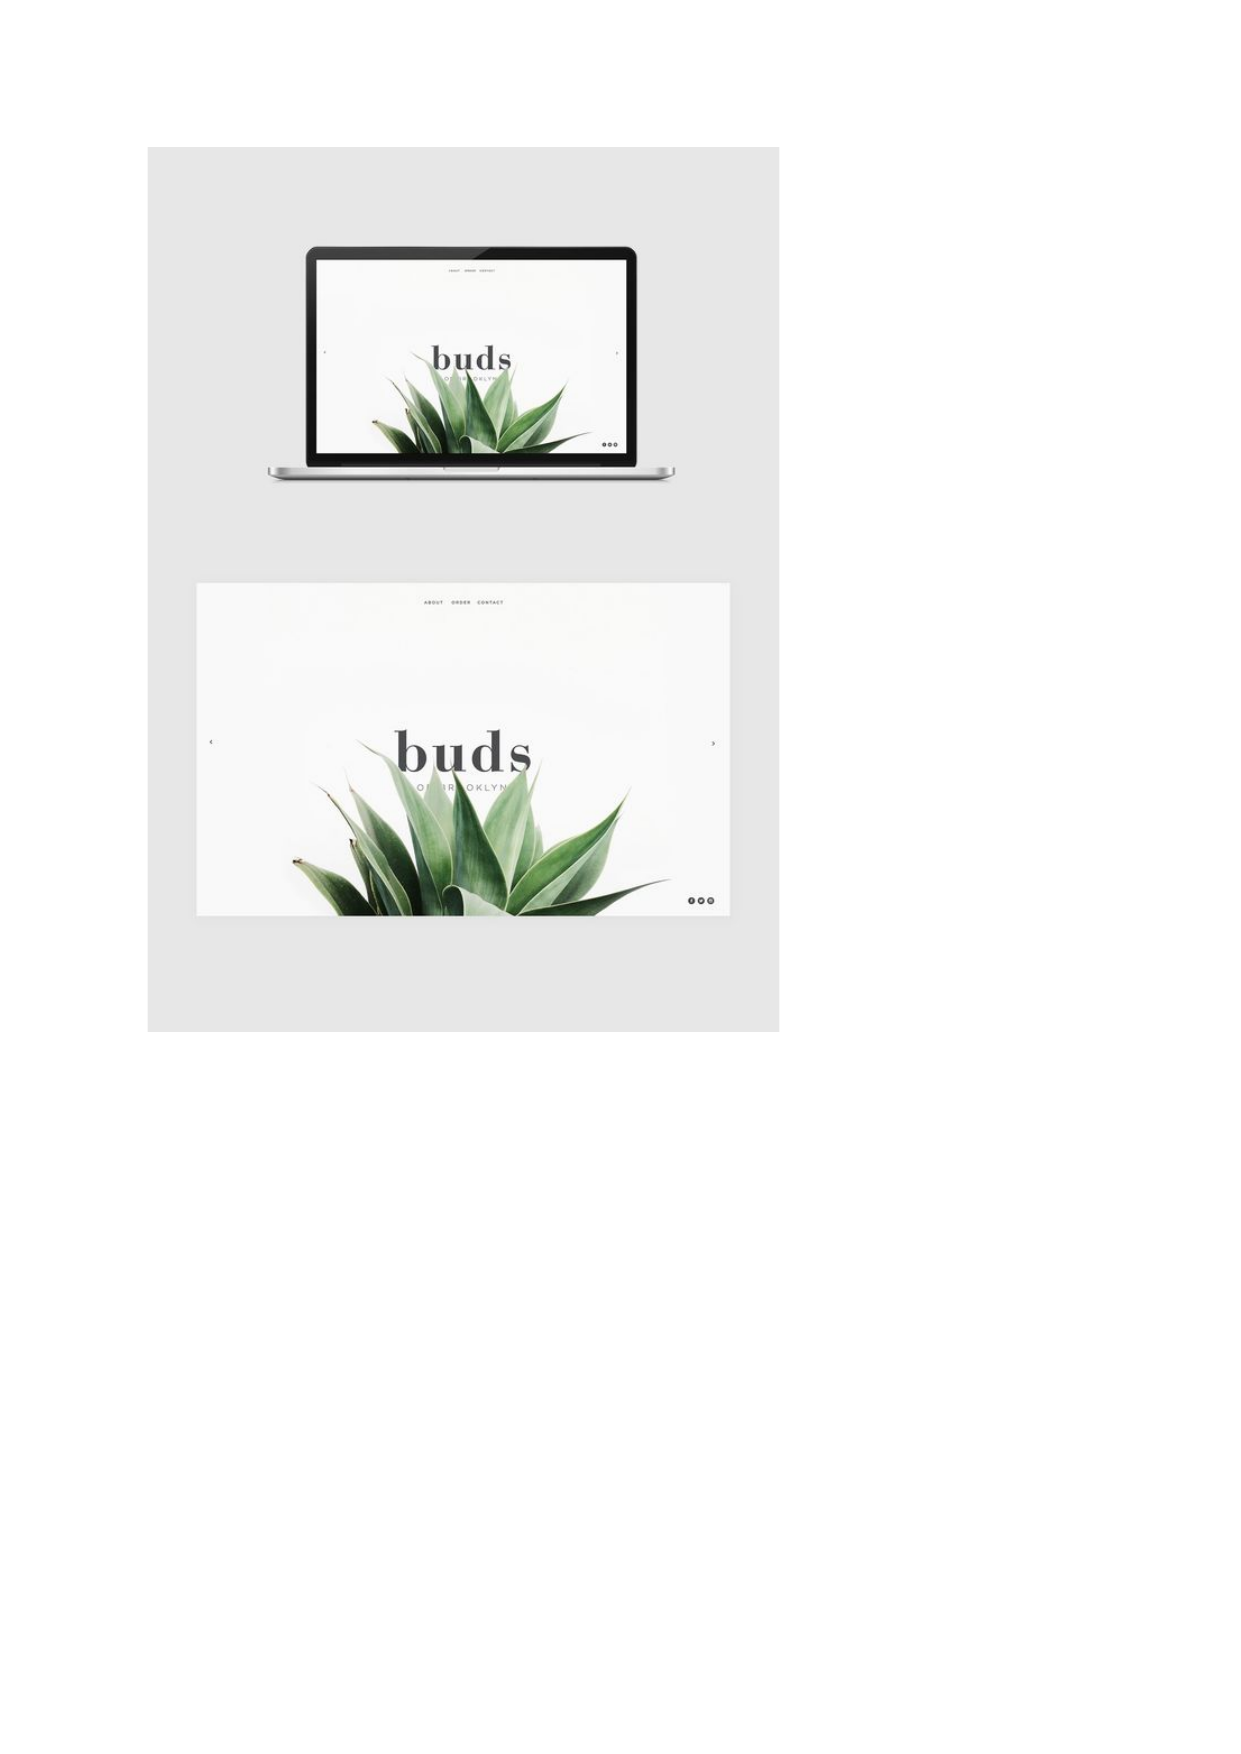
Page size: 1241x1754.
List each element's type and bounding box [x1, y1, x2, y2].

picture [147, 147, 780, 1032]
